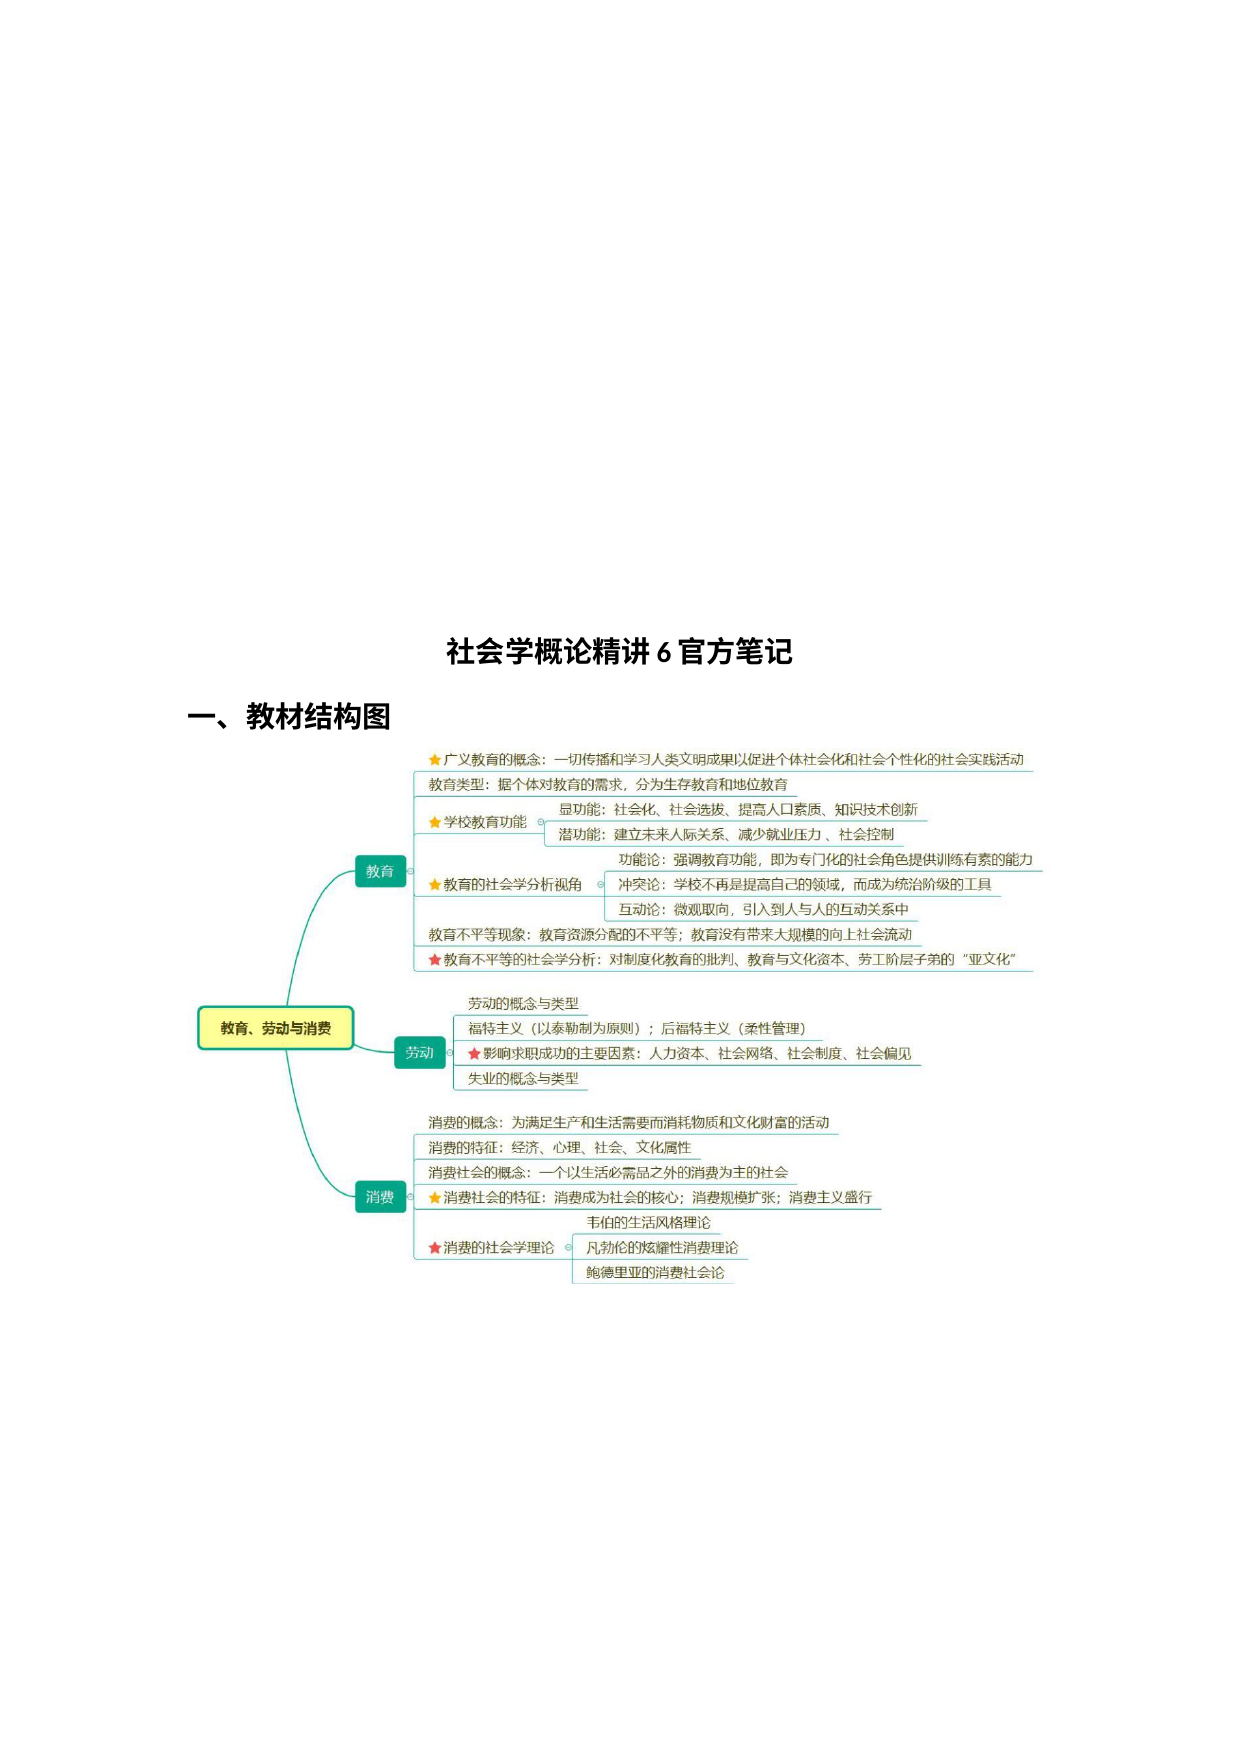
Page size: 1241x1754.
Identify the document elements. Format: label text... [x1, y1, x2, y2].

list 一、教材结构图 [187, 682, 1053, 747]
text 社会学概论精讲6官方笔记 [187, 617, 1053, 682]
picture [187, 747, 1053, 1284]
